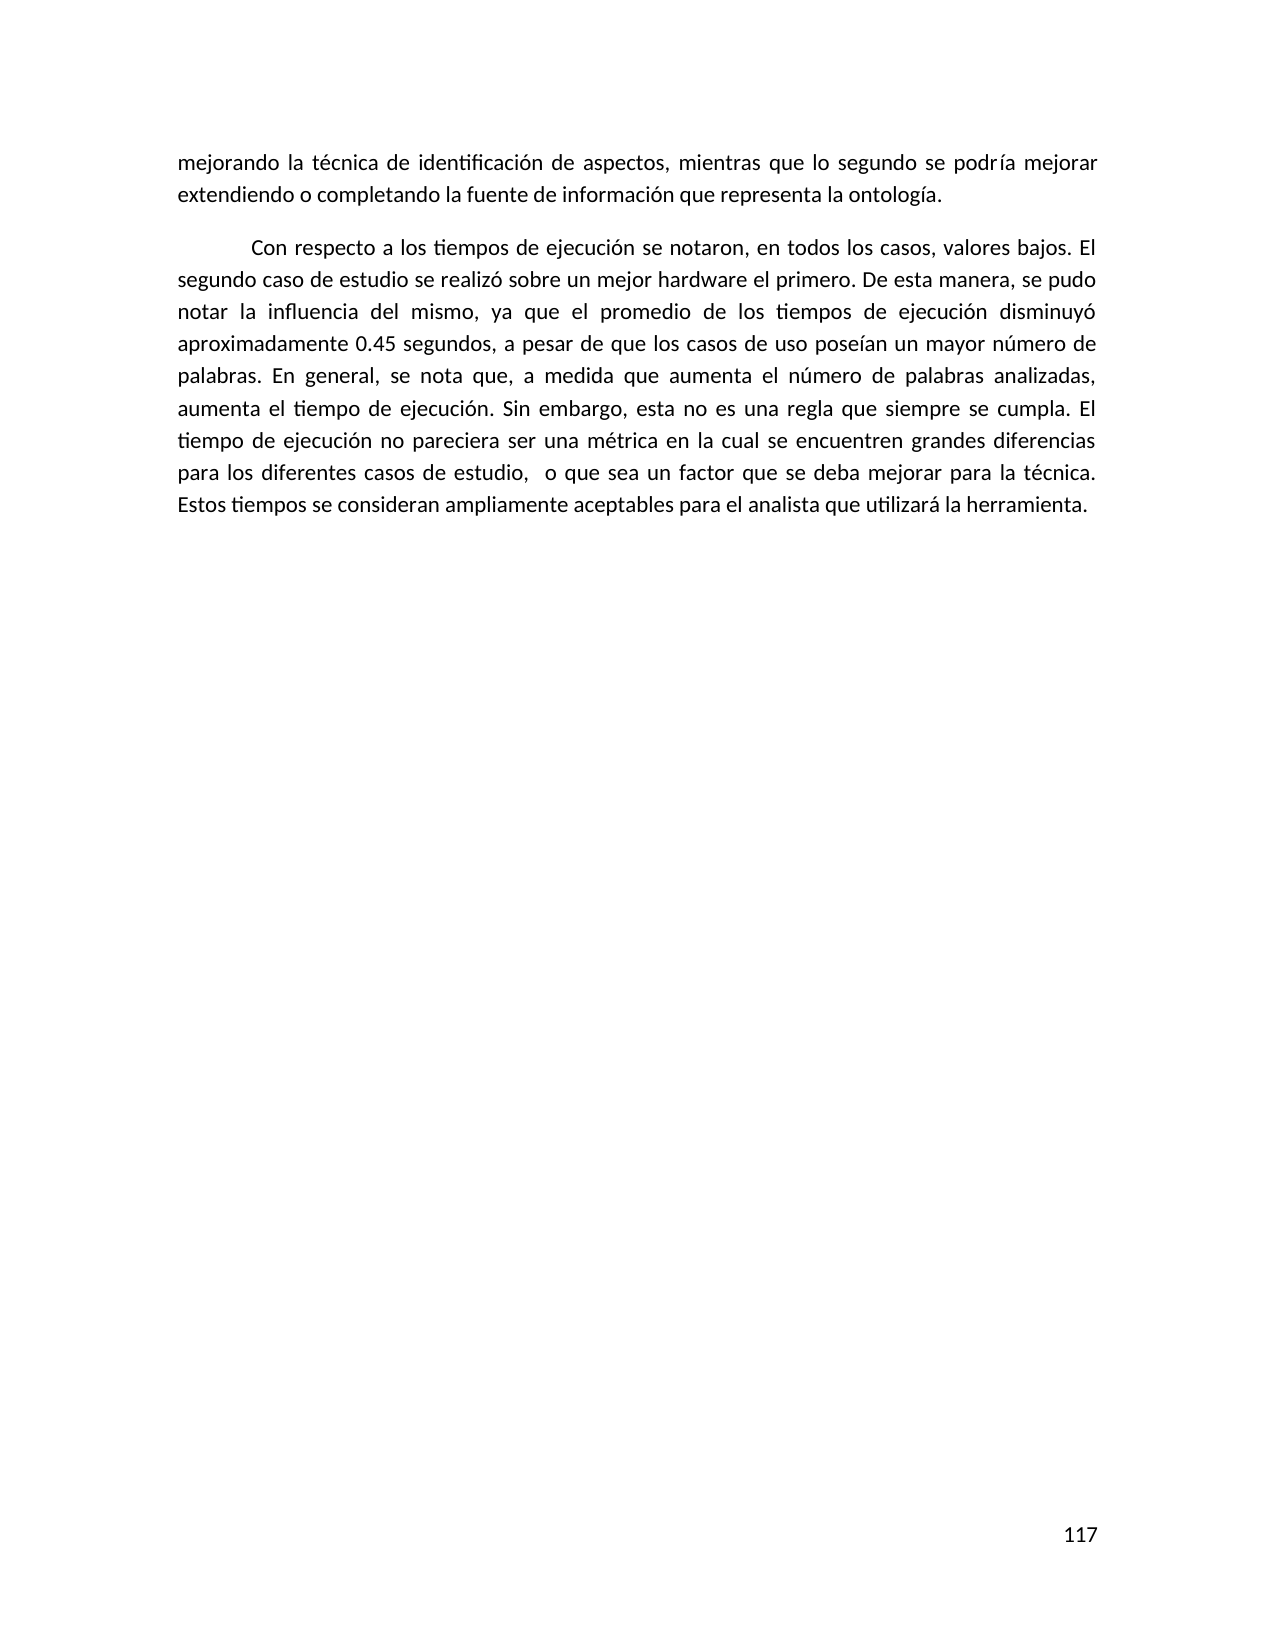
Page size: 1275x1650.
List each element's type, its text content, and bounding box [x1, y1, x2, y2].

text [177, 148, 1098, 208]
text Con respecto a los tiempos de ejecución se notaron, en todos los casos, valores bajos. El segundo caso de estudio se realizó sobre un mejor hardware el primero. De esta manera, se pudo notar la influencia del mismo, ya que el promedio de los tiempos de ejecución disminuyó aproximadamente 0.45 segundos, a pesar de que los casos de uso poseían un mayor número de palabras. En general, se nota que, a medida que aumenta el número de palabras analizadas, aumenta el tiempo de ejecución. Sin embargo, esta no es una regla que siempre se cumpla. El tiempo de ejecución no pareciera ser una métrica en la cual se encuentren grandes diferencias para los diferentes casos de estudio, o que sea un factor que se deba mejorar para la técnica. Estos tiempos se consideran ampliamente aceptables para el analista que utilizará la herramienta. [177, 233, 1098, 518]
